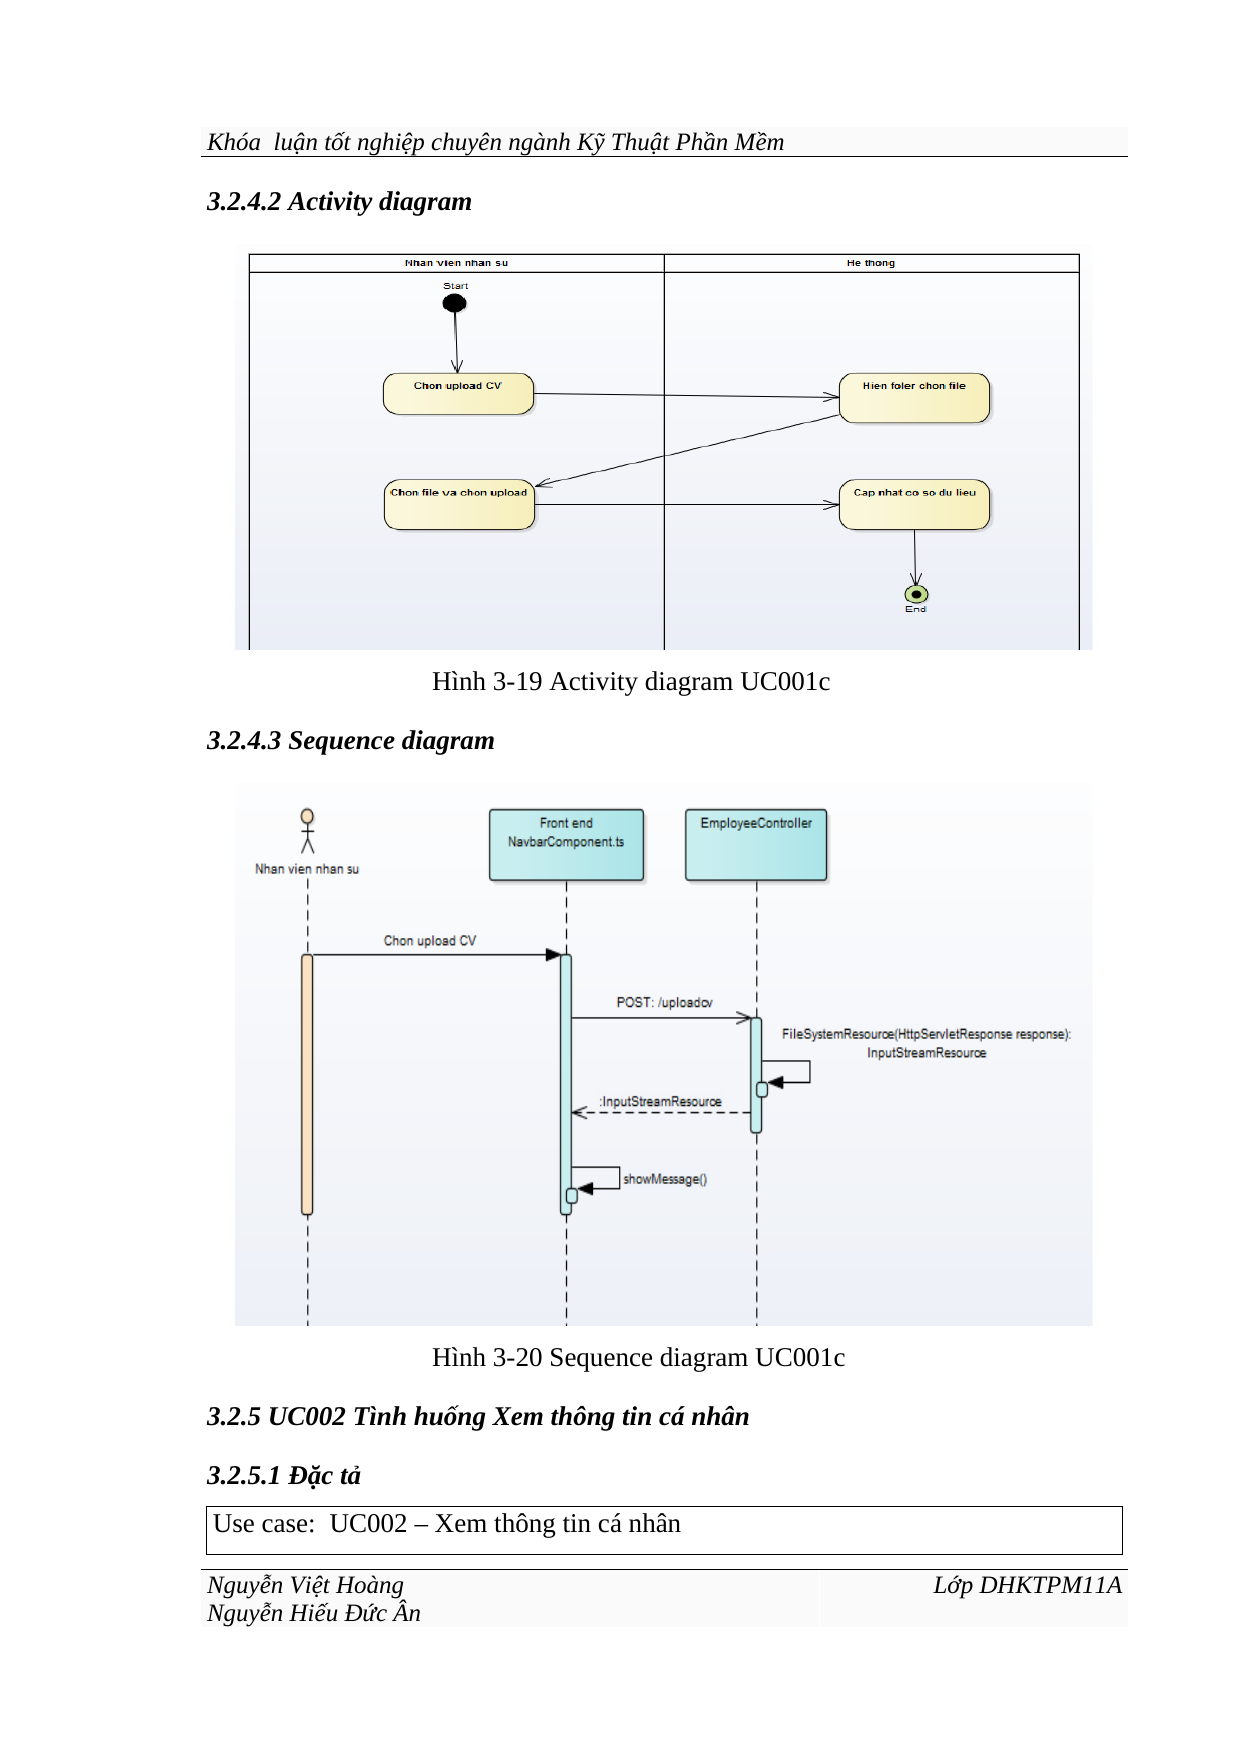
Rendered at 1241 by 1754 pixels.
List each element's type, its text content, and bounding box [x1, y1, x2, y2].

subtitle Đặc tả [207, 1459, 1122, 1490]
subtitle Activity diagram [207, 185, 1122, 216]
table_header Use case: UC002 – Xem thông tin cá nhân [207, 1507, 1122, 1553]
picture [234, 244, 1093, 650]
text Hình 3-9 Sequence diagram UC001c [357, 1341, 1122, 1372]
picture [234, 783, 1093, 1326]
subtitle Sequence diagram [207, 724, 1122, 755]
subtitle UC002 Tình huống Xem thông tin cá nhân [207, 1400, 1122, 1431]
text Hình 3-8 Activity diagram UC001c [357, 665, 1122, 696]
